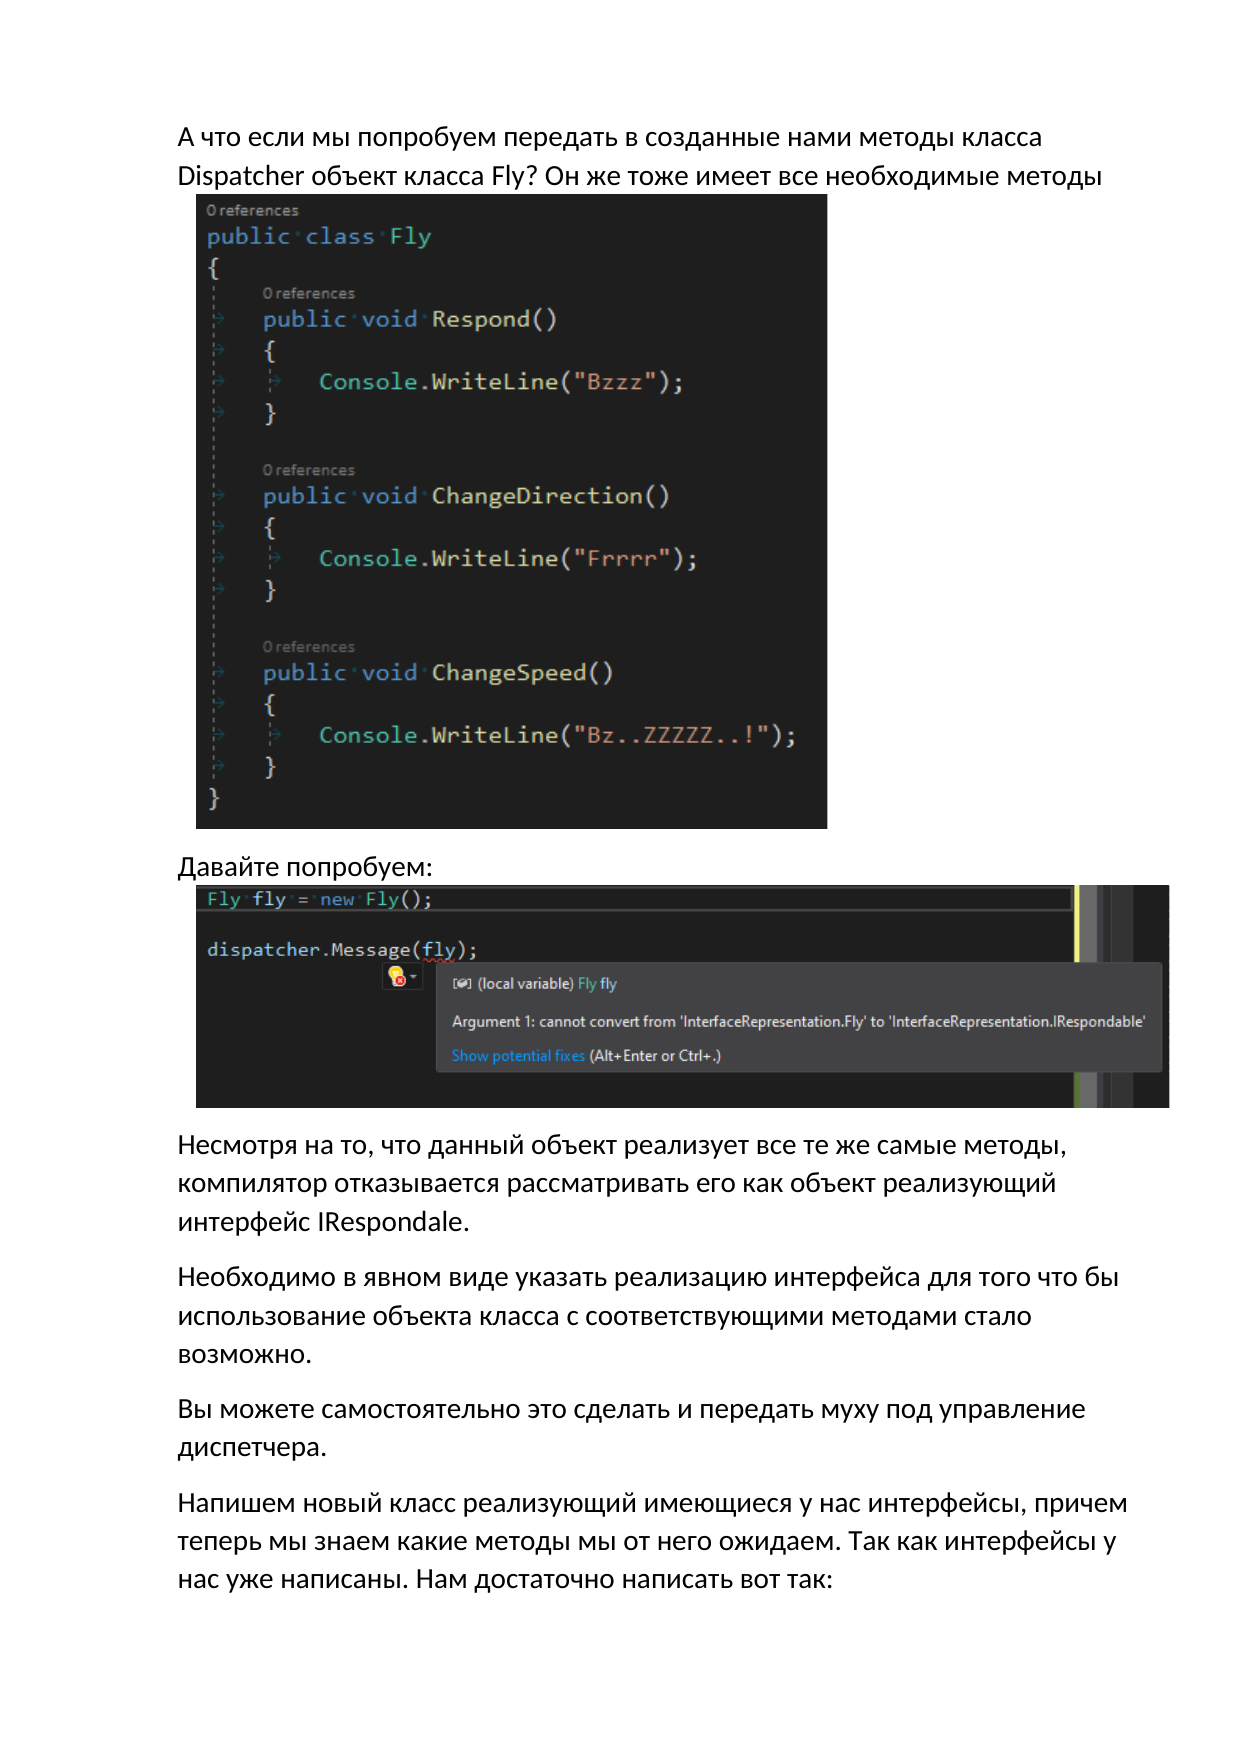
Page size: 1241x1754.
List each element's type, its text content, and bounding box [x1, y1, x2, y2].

text Необходимо в явном виде указать реализацию интерфейса для того что бы использование объекта класса с соответствующими методами стало возможно. [177, 1258, 1152, 1371]
text Давайте попробуем: [177, 848, 1152, 1107]
text Несмотря на то, что данный объект реализует все те же самые методы, компилятор отказывается рассматривать его как объект реализующий интерфейс IRespondale. [177, 1126, 1152, 1239]
text Вы можете самостоятельно это сделать и передать муху под управление диспетчера. [177, 1390, 1152, 1464]
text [177, 1484, 1152, 1596]
text А что если мы попробуем передать в созданные нами методы класса Dispatcher объект класса Fly? Он же тоже имеет все необходимые методы [177, 118, 1152, 829]
